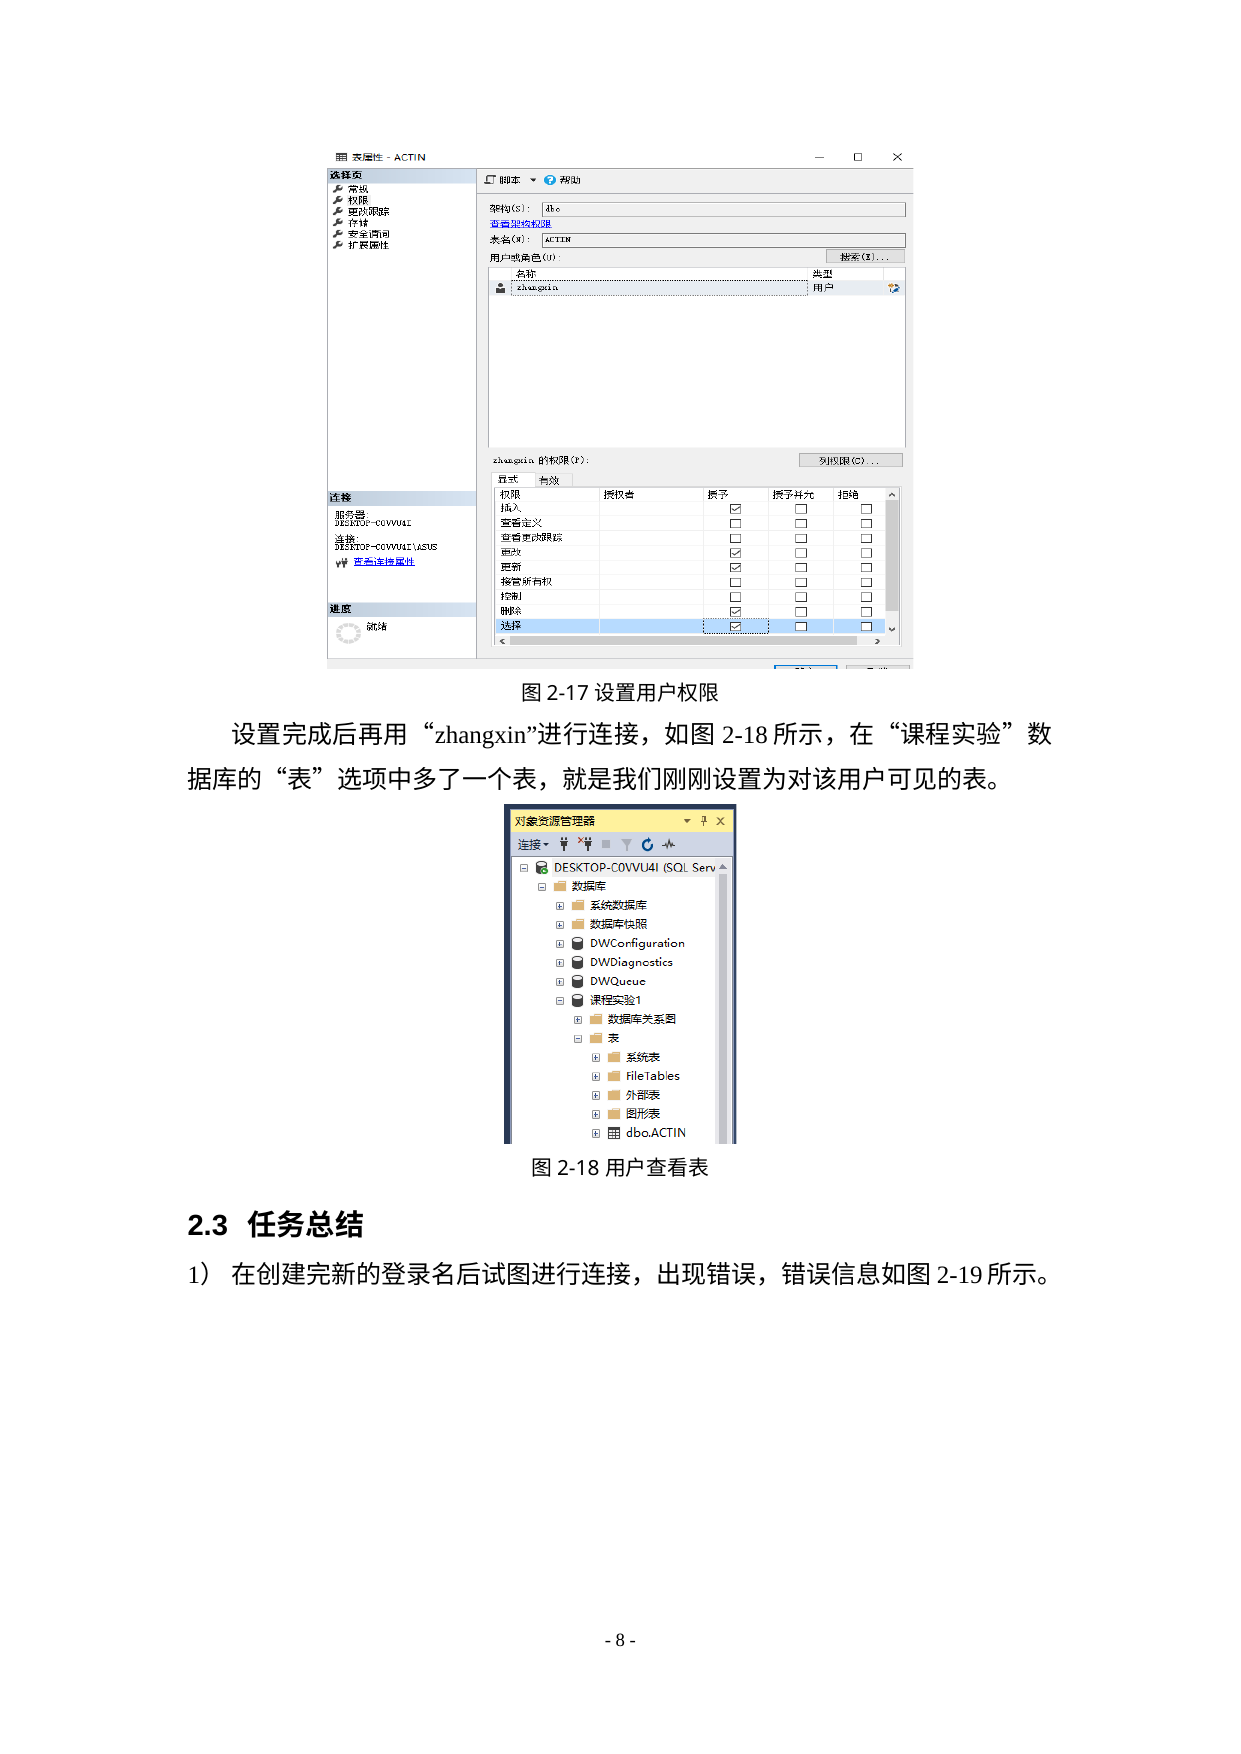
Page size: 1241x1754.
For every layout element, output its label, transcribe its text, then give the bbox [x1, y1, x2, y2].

text 图 2-18 用户查看表 [187, 1151, 1053, 1181]
text 设置完成后再用“zhangxin”进行连接，如图 2-18所示，在“课程实验”数据库的“表”选项中多了一个表，就是我们刚刚设置为对该用户可见的表。 [187, 714, 1053, 796]
subtitle 任务总结 [187, 1201, 1053, 1244]
list 在创建完新的登录名后试图进行连接，出现错误，错误信息如图 2-19所示。 [187, 1254, 1053, 1290]
picture [327, 150, 914, 669]
text 图 2-17 设置用户权限 [187, 676, 1053, 707]
